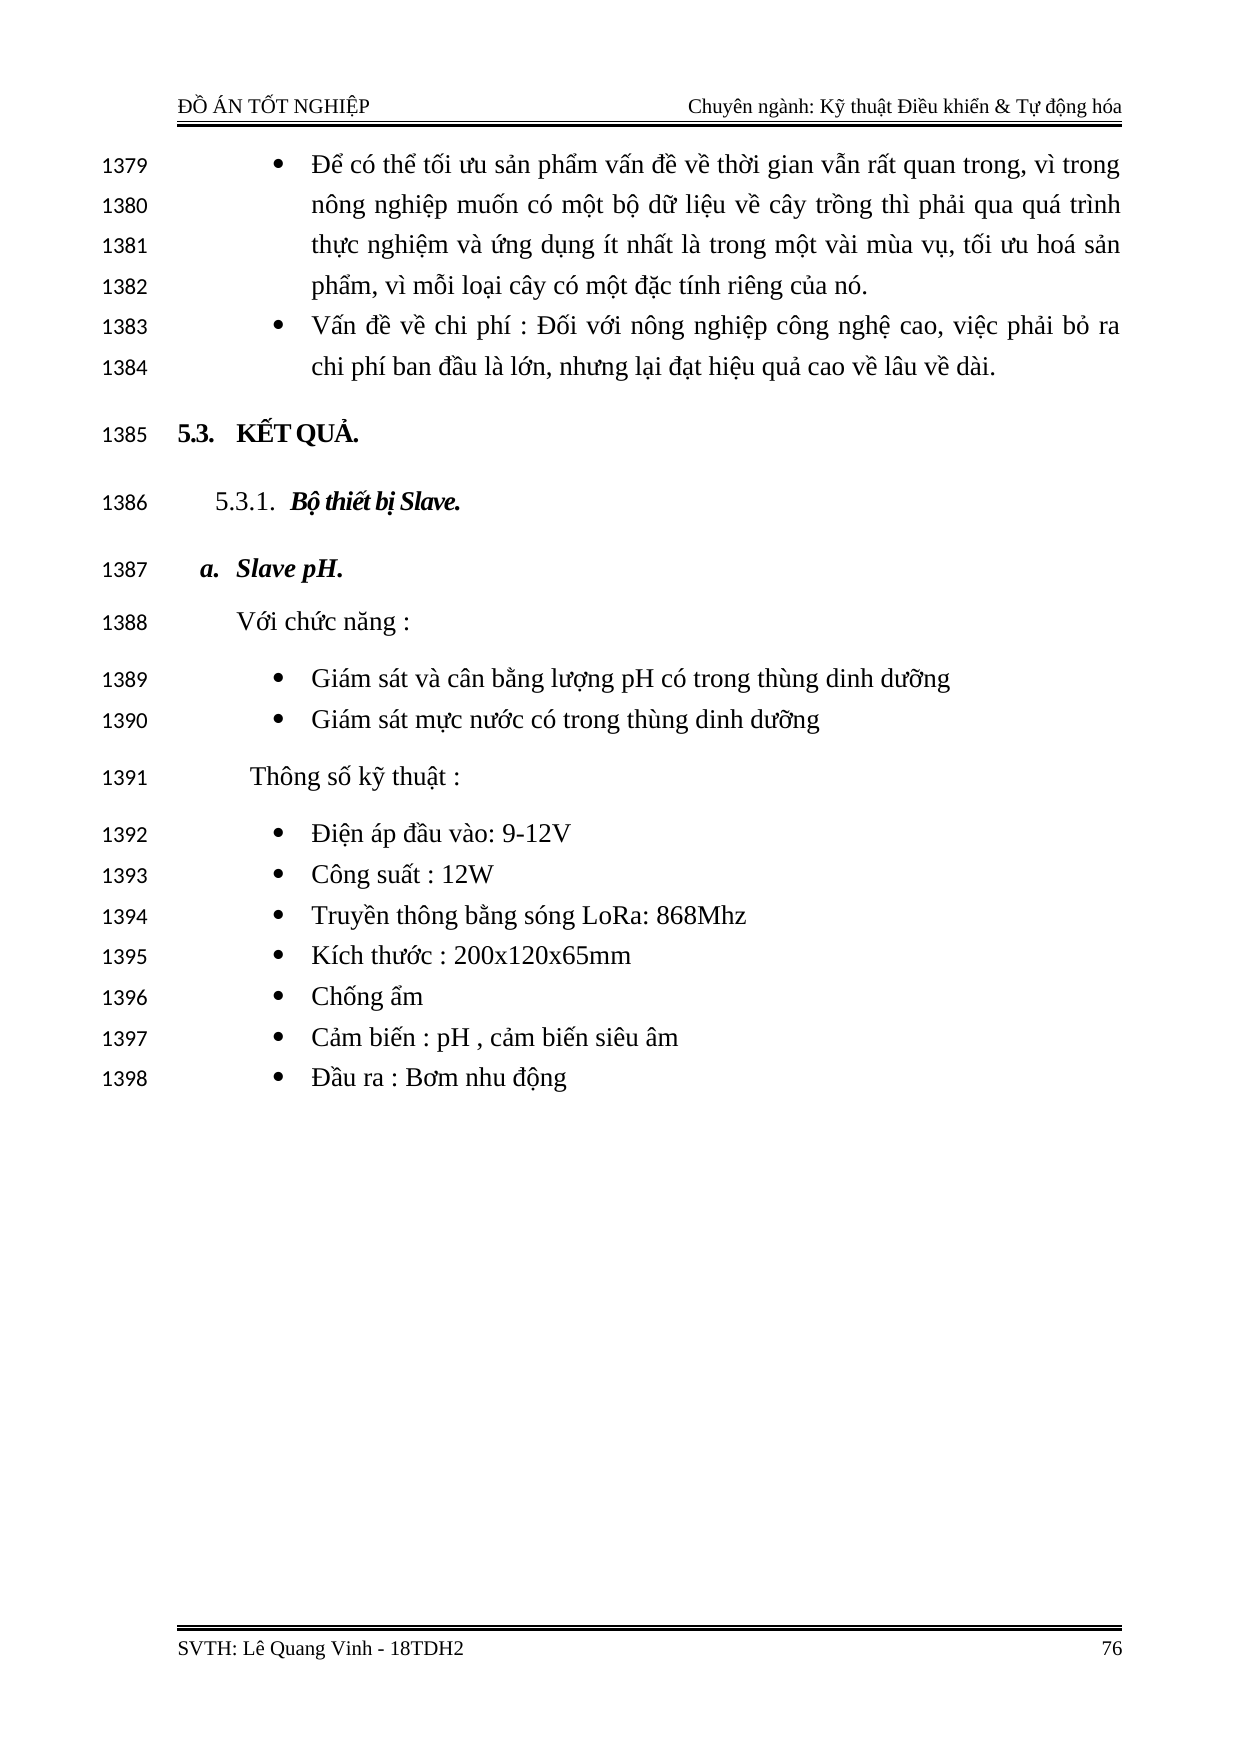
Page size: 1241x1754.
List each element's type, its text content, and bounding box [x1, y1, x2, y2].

subtitle Kết quả. [177, 417, 1122, 449]
list Vấn đề về chi phí : Đối với nông nghiệp công nghệ cao, việc phải bỏ ra chi phí ban đầu là lớn, nhưng lại đạt hiệu quả cao về lâu về dài. [274, 309, 1122, 381]
list Giám sát và cân bằng lượng pH có trong thùng dinh dưỡng [274, 662, 1122, 694]
list Đầu ra : Bơm nhu động [274, 1061, 1122, 1092]
subtitle Bộ thiết bị Slave. [215, 485, 1122, 516]
list Kích thước : 200x120x65mm [274, 939, 1122, 971]
list Công suất : 12W [274, 858, 1122, 889]
list Để có thể tối ưu sản phẩm vấn đề về thời gian vẫn rất quan trong, vì trong nông nghiệp muốn có một bộ dữ liệu về cây trồng thì phải qua quá trình thực nghiệm và ứng dụng ít nhất là trong một vài mùa vụ, tối ưu hoá sản phẩm, vì mỗi loại cây có một đặc tính riêng của nó. [274, 148, 1122, 300]
list Chống ẩm [274, 980, 1122, 1011]
text Slave pH. [200, 552, 1122, 584]
list Cảm biến : pH , cảm biến siêu âm [274, 1021, 1122, 1052]
text Thông số kỹ thuật : [177, 760, 1122, 792]
text Với chức năng : [177, 605, 1122, 637]
list Giám sát mực nước có trong thùng dinh dưỡng [274, 703, 1122, 734]
list Truyền thông bằng sóng LoRa: 868Mhz [274, 899, 1122, 930]
list Điện áp đầu vào: 9-12V [274, 817, 1122, 849]
